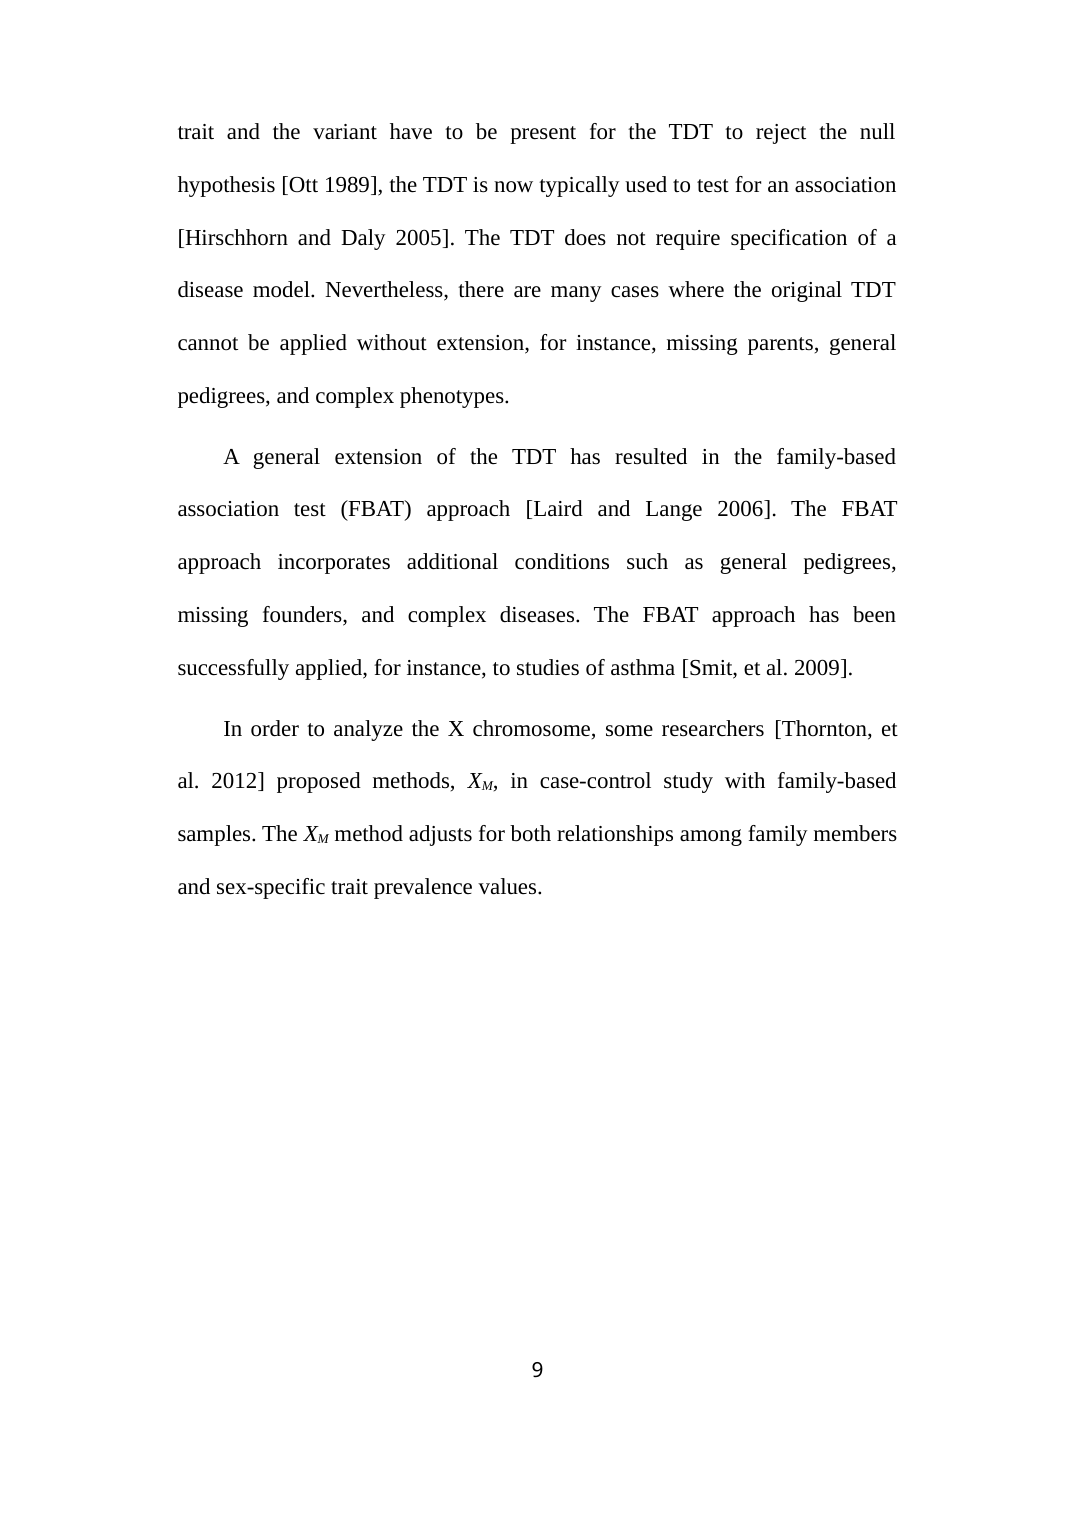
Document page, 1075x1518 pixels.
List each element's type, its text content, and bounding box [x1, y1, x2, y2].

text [177, 118, 898, 408]
text A general extension of the TDT has resulted in the family-based association test (FBAT) approach [Laird and Lange 2006]. The FBAT approach incorporates additional conditions such as general pedigrees, missing founders, and complex diseases. The FBAT approach has been successfully applied, for instance, to studies of asthma [Smit, et al. 2009]. [177, 443, 898, 680]
text In order to analyze the X chromosome, some researchers [Thornton, et al. 2012] proposed methods, XM, in case-control study with family-based samples. The XM method adjusts for both relationships among family members and sex-specific trait prevalence values. [177, 714, 898, 899]
